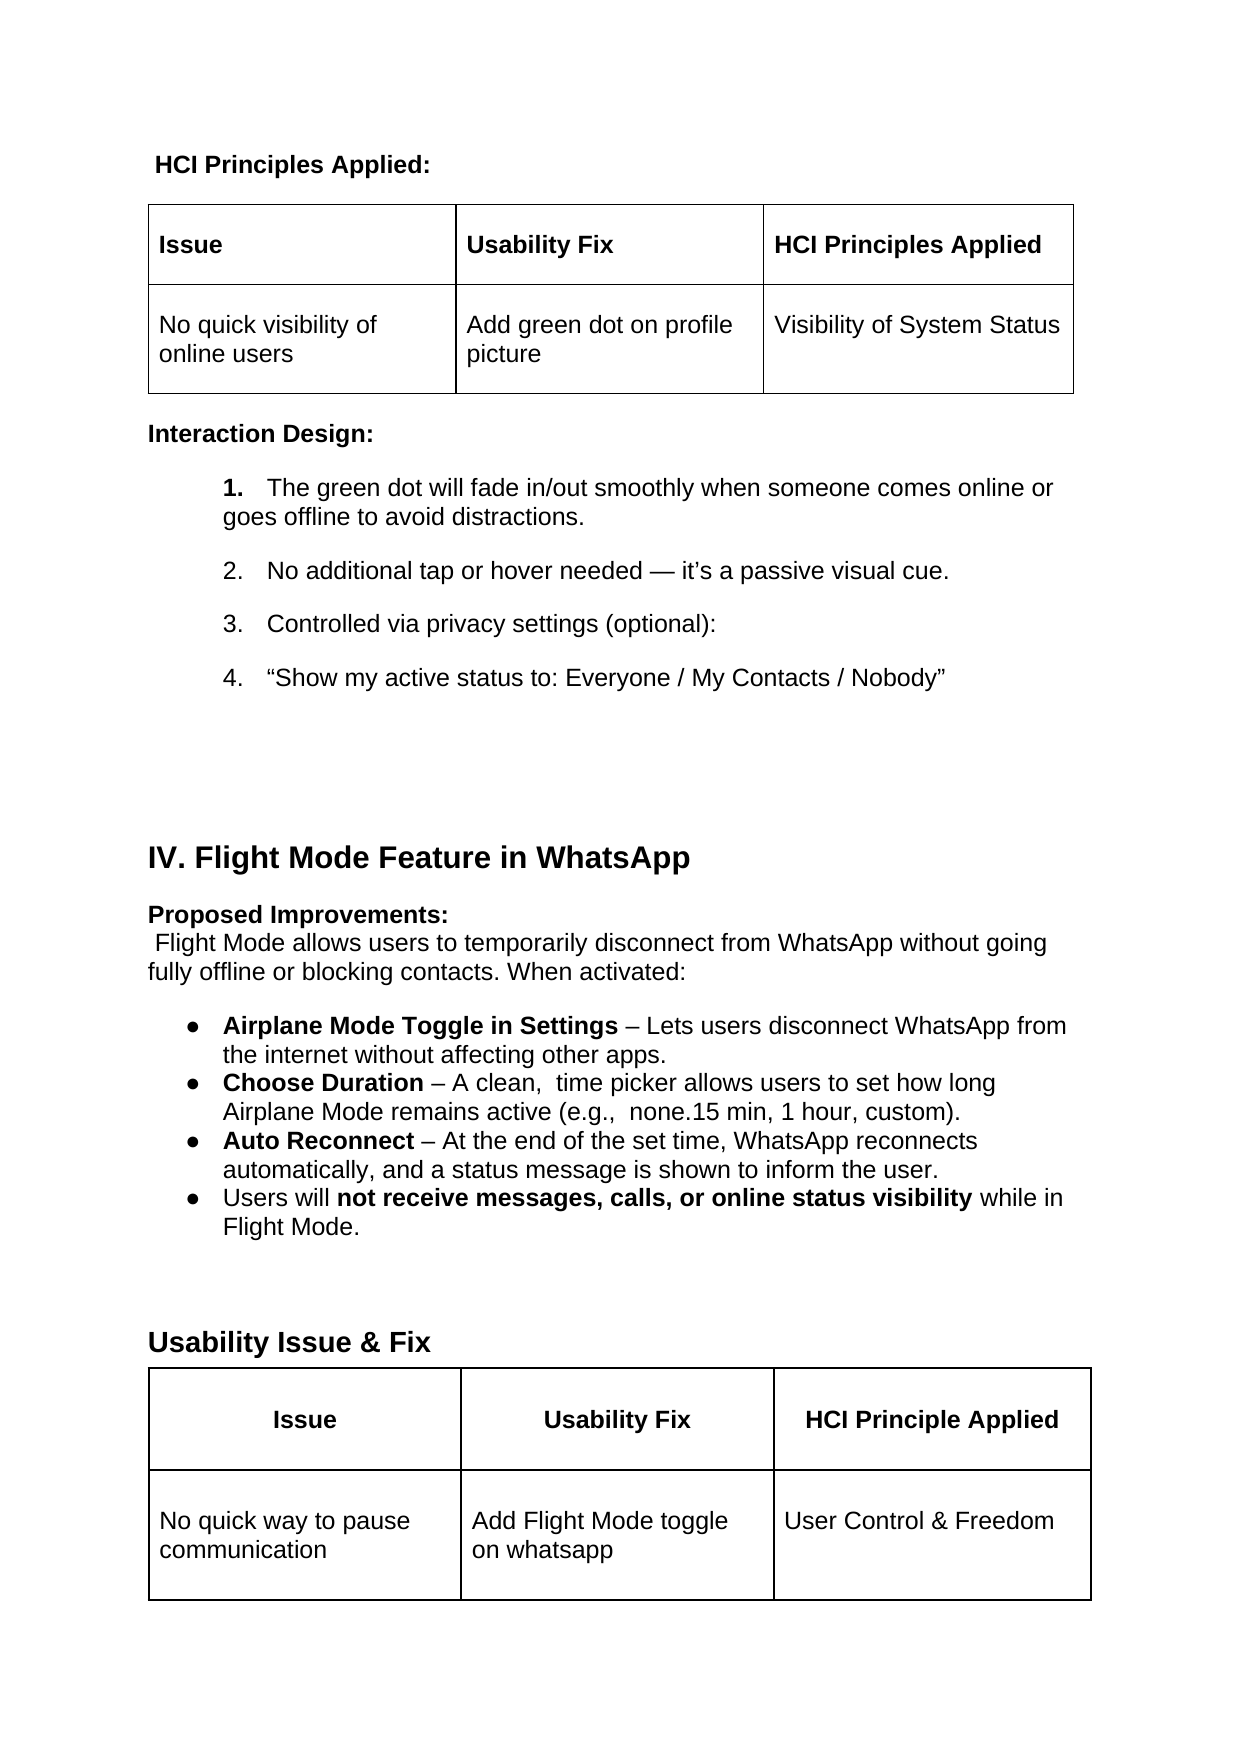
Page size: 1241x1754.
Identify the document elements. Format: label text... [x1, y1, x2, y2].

subtitle Usability Issue & Fix [148, 1325, 1090, 1359]
table_header Issue [150, 1369, 460, 1469]
text 2. No additional tap or hover needed — it’s a passive visual cue. [223, 556, 1090, 584]
table_header HCI Principle Applied [775, 1369, 1090, 1469]
table_cell No quick way to pause communication [150, 1471, 460, 1599]
list Auto Reconnect – At the end of the set time, WhatsApp reconnects automatically, and a status message is shown to inform the user. [185, 1126, 1090, 1183]
text HCI Principles Applied: [148, 150, 1090, 179]
list Airplane Mode Toggle in Settings – Lets users disconnect WhatsApp from the internet without affecting other apps. [185, 1011, 1090, 1068]
table_cell User Control & Freedom [775, 1471, 1090, 1599]
list Choose Duration – A clean, time picker allows users to set how long Airplane Mode remains active (e.g., none.15 min, 1 hour, custom). [185, 1068, 1090, 1126]
table_header Issue [149, 205, 455, 284]
table_cell No quick visibility of online users [149, 285, 455, 393]
table_header HCI Principles Applied [764, 205, 1073, 284]
text IV. Flight Mode Feature in WhatsApp [148, 839, 1090, 875]
text Interaction Design: [148, 419, 1090, 448]
table_cell Visibility of System Status [764, 285, 1073, 393]
table_cell Add green dot on profile picture [457, 285, 763, 393]
text 3. Controlled via privacy settings (optional): [223, 609, 1090, 638]
text 4. “Show my active status to: Everyone / My Contacts / Nobody” [223, 663, 1090, 692]
table_cell Add Flight Mode toggle on whatsapp [462, 1471, 773, 1599]
table_header Usability Fix [457, 205, 763, 284]
text 1. The green dot will fade in/out smoothly when someone comes online or goes offline to avoid distractions. [223, 473, 1090, 531]
text Proposed Improvements: Flight Mode allows users to temporarily disconnect from WhatsApp without going fully offline or blocking contacts. When activated: [148, 900, 1090, 986]
table_header Usability Fix [462, 1369, 773, 1469]
list Users will not receive messages, calls, or online status visibility while in Flight Mode. [185, 1183, 1090, 1296]
